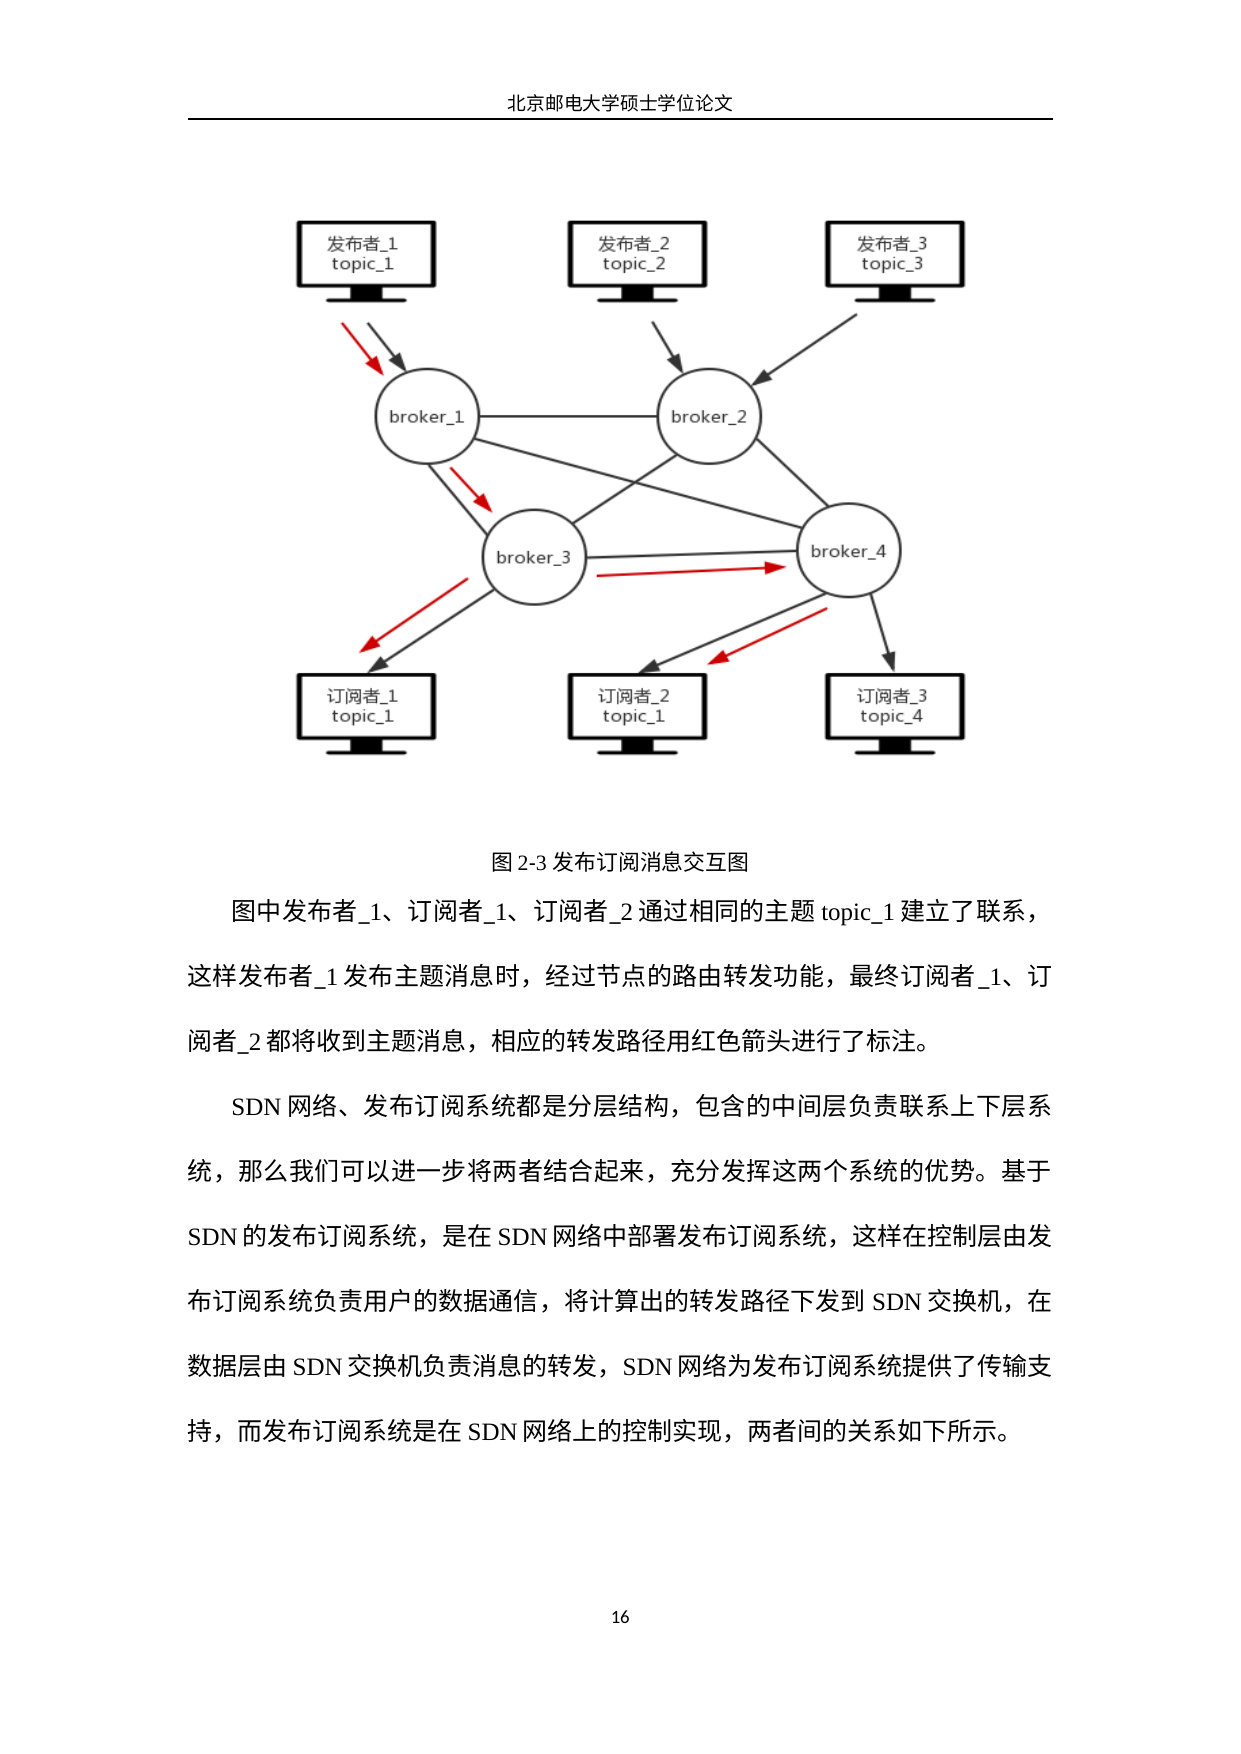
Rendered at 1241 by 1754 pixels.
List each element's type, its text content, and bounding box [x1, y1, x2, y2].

picture [231, 162, 1009, 814]
text 图中发布者_1、订阅者_1、订阅者_2通过相同的主题topic_1建立了联系，这样发布者_1发布主题消息时，经过节点的路由转发功能，最终订阅者_1、订阅者_2都将收到主题消息，相应的转发路径用红色箭头进行了标注。 [187, 877, 1053, 1072]
text 图2-3 发布订阅消息交互图 [187, 844, 1053, 877]
text SDN网络、发布订阅系统都是分层结构，包含的中间层负责联系上下层系统，那么我们可以进一步将两者结合起来，充分发挥这两个系统的优势。基于SDN的发布订阅系统，是在SDN网络中部署发布订阅系统，这样在控制层由发布订阅系统负责用户的数据通信，将计算出的转发路径下发到SDN交换机，在数据层由SDN交换机负责消息的转发，SDN网络为发布订阅系统提供了传输支持，而发布订阅系统是在SDN网络上的控制实现，两者间的关系如下所示。 [187, 1072, 1053, 1462]
